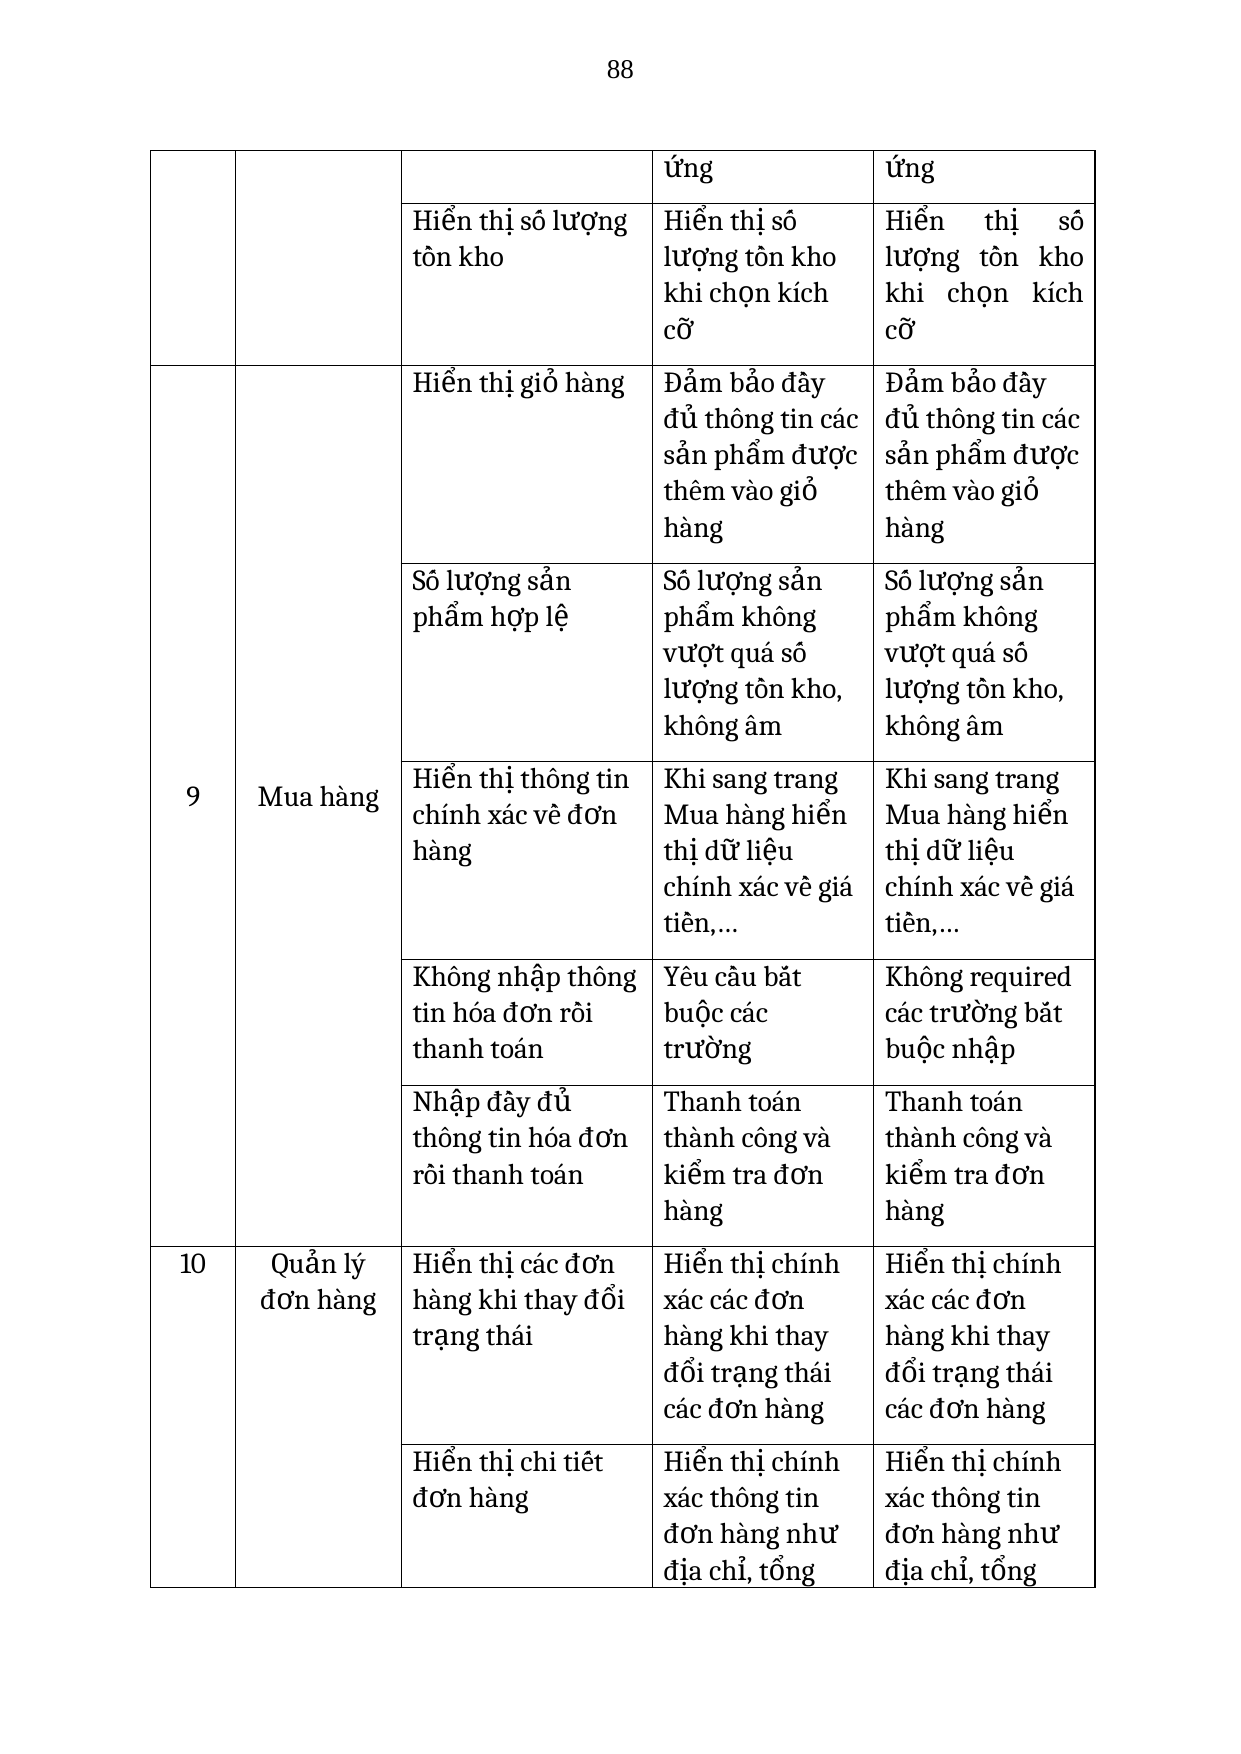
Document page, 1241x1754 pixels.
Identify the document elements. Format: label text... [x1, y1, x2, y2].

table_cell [402, 1445, 652, 1587]
table_cell 8 [151, 151, 235, 365]
table_cell Quản lý đơn hàng [236, 1247, 401, 1587]
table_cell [653, 151, 873, 203]
table_cell Hiển thị số lượng tồn kho khi chọn kích cỡ [653, 204, 873, 365]
table_cell Hiển thị chính xác các đơn hàng khi thay đổi trạng thái các đơn hàng [653, 1247, 873, 1444]
table_cell Số lượng sản phẩm không vượt quá số lượng tồn kho, không âm [653, 564, 873, 761]
table_cell Số lượng sản phẩm không vượt quá số lượng tồn kho, không âm [874, 564, 1094, 761]
table_cell Hiển thị các đơn hàng khi thay đổi trạng thái [402, 1247, 652, 1444]
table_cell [874, 151, 1094, 203]
table_cell Đảm bảo đầy đủ thông tin các sản phẩm được thêm vào giỏ hàng [653, 366, 873, 563]
table_cell Yêu cầu bắt buộc các trường [653, 960, 873, 1084]
table_cell Không required các trường bắt buộc nhập [874, 960, 1094, 1084]
table_cell Hiển thị giỏ hàng [402, 366, 652, 563]
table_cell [653, 1445, 873, 1587]
table_cell 10 [151, 1247, 235, 1587]
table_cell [402, 151, 652, 203]
table_cell Không nhập thông tin hóa đơn rồi thanh toán [402, 960, 652, 1084]
table_cell Khi sang trang Mua hàng hiển thị dữ liệu chính xác về giá tiền,… [874, 762, 1094, 959]
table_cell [874, 1445, 1094, 1587]
table_cell Hiển thị số lượng tồn kho khi chọn kích cỡ [874, 204, 1094, 365]
table_cell Hiển thị số lượng tồn kho [402, 204, 652, 365]
table_cell Khi sang trang Mua hàng hiển thị dữ liệu chính xác về giá tiền,… [653, 762, 873, 959]
table_cell Hiển thị thông tin chính xác về đơn hàng [402, 762, 652, 959]
table_cell Số lượng sản phẩm hợp lệ [402, 564, 652, 761]
table_cell Thanh toán thành công và kiểm tra đơn hàng [653, 1086, 873, 1246]
table_cell Đảm bảo đầy đủ thông tin các sản phẩm được thêm vào giỏ hàng [874, 366, 1094, 563]
table_cell Nhập đầy đủ thông tin hóa đơn rồi thanh toán [402, 1086, 652, 1246]
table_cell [236, 151, 401, 365]
table_cell Mua hàng [236, 366, 401, 1246]
table_cell Hiển thị chính xác các đơn hàng khi thay đổi trạng thái các đơn hàng [874, 1247, 1094, 1444]
table_cell Thanh toán thành công và kiểm tra đơn hàng [874, 1086, 1094, 1246]
table_cell 9 [151, 366, 235, 1246]
